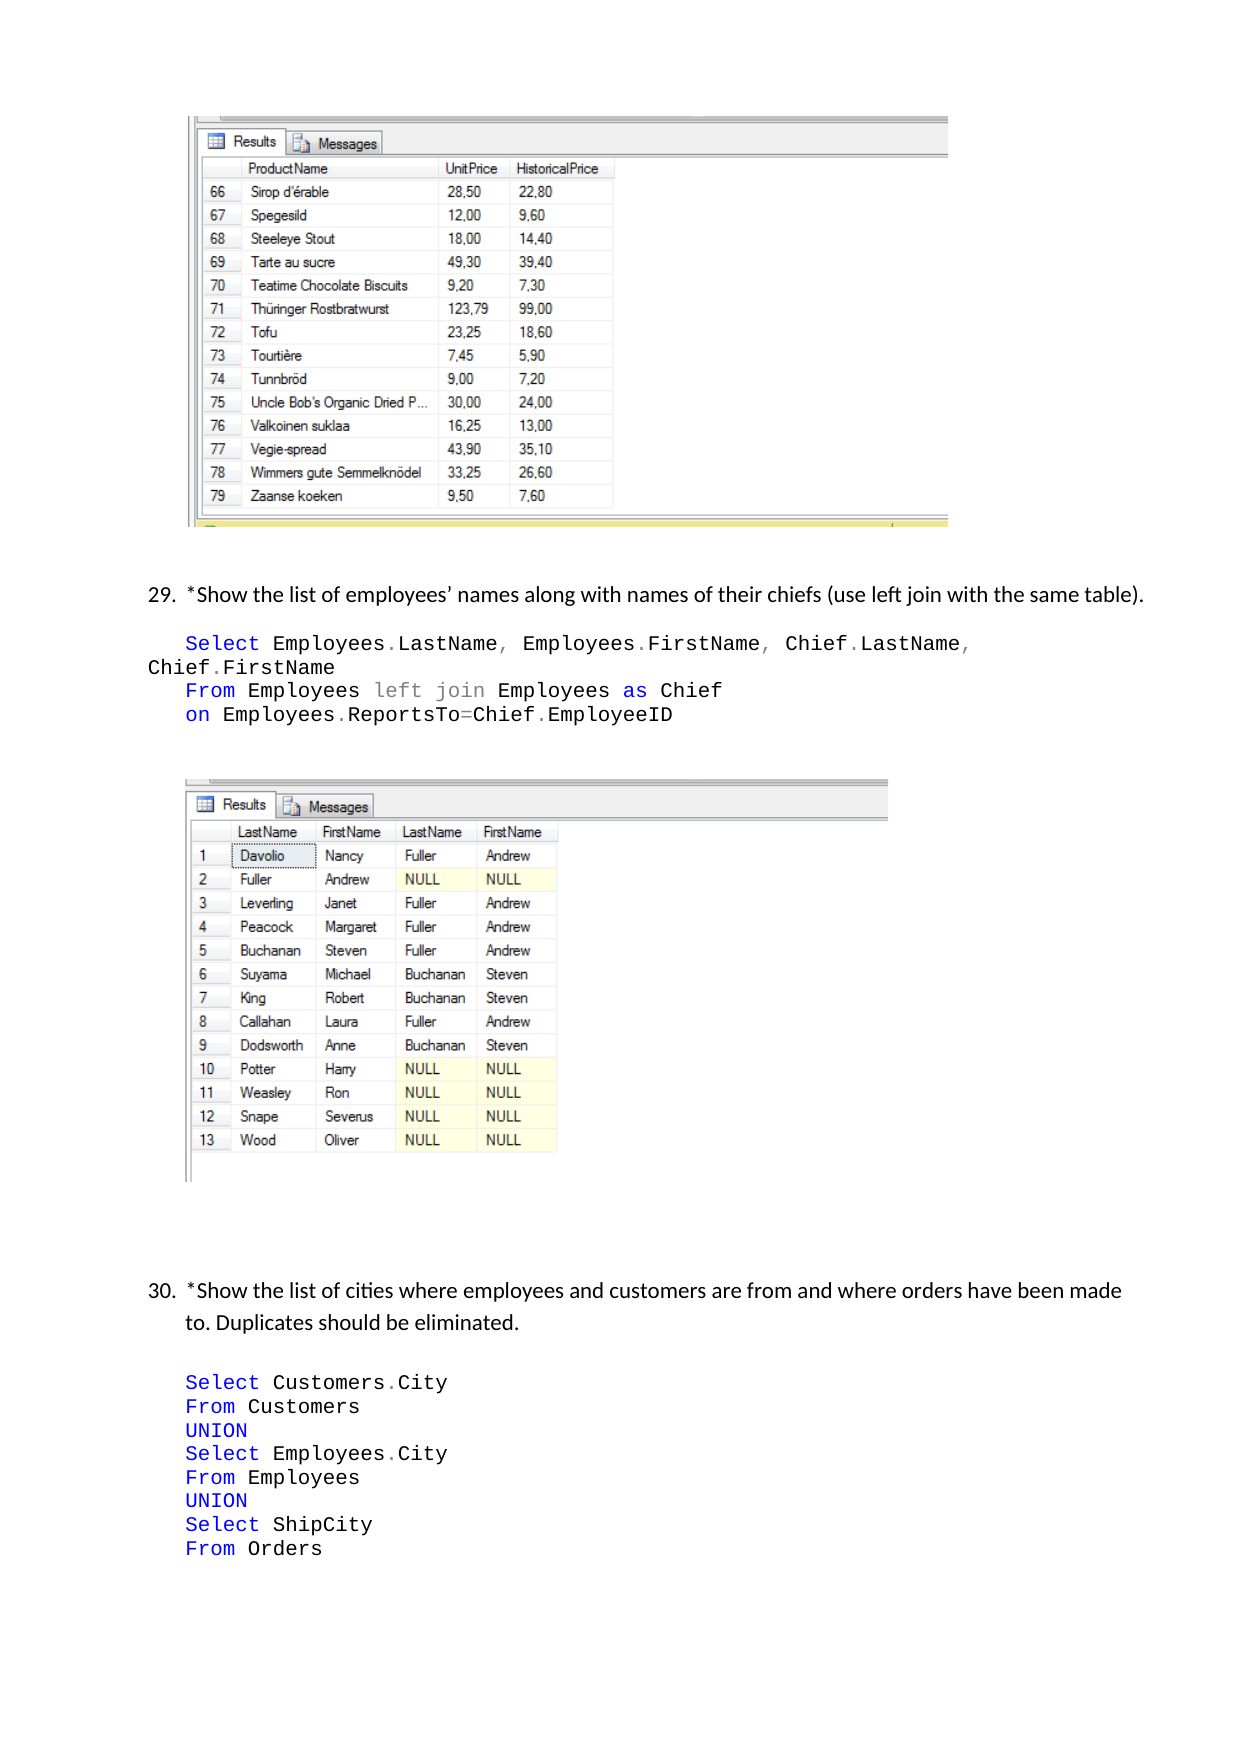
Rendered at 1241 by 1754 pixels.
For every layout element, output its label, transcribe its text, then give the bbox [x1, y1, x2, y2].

list UNION [185, 1419, 1152, 1443]
list Select Employees.City [185, 1443, 1152, 1467]
picture [185, 116, 949, 527]
list Select Customers.City [185, 1372, 1152, 1396]
list *Show the list of employees’ names along with names of their chiefs (use left join with the same table). [148, 580, 1152, 608]
picture [185, 779, 889, 1182]
list From Customers [185, 1396, 1152, 1419]
list UNION [185, 1491, 1152, 1514]
list From Employees left join Employees as Chief [185, 680, 1152, 704]
list Select ShipCity [185, 1514, 1152, 1538]
list From Employees [185, 1467, 1152, 1491]
list From Orders [185, 1538, 1152, 1561]
list *Show the list of cities where employees and customers are from and where orders have been made to. Duplicates should be eliminated. [148, 1276, 1152, 1336]
list on Employees.ReportsTo=Chief.EmployeeID [185, 704, 1152, 728]
text Select Employees.LastName, Employees.FirstName, Chief.LastName, Chief.FirstName [148, 633, 1152, 680]
